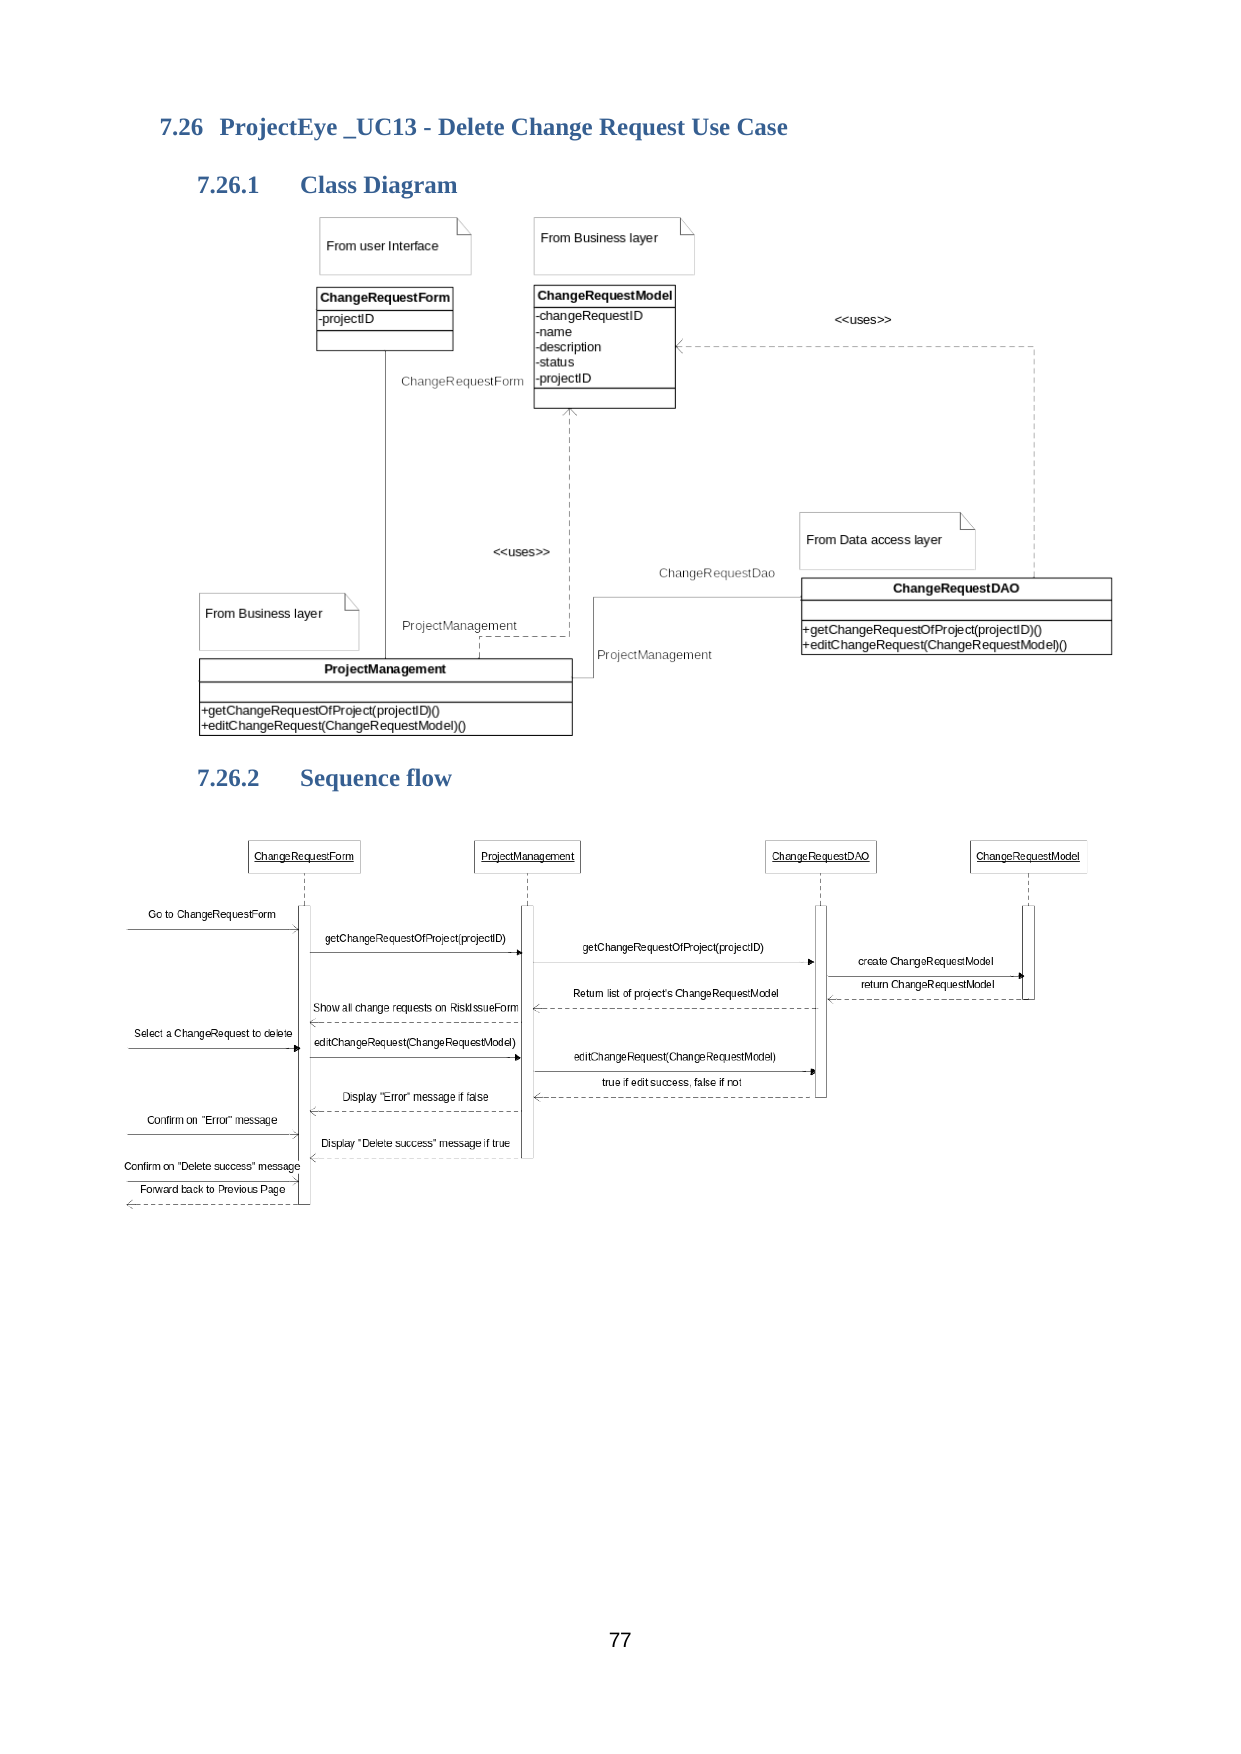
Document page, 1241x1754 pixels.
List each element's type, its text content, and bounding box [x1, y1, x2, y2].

subtitle Class Diagram [197, 171, 1128, 199]
subtitle ProjectEye _UC13 - Delete Change Request Use Case [159, 112, 1128, 141]
subtitle Sequence flow [197, 763, 1128, 792]
